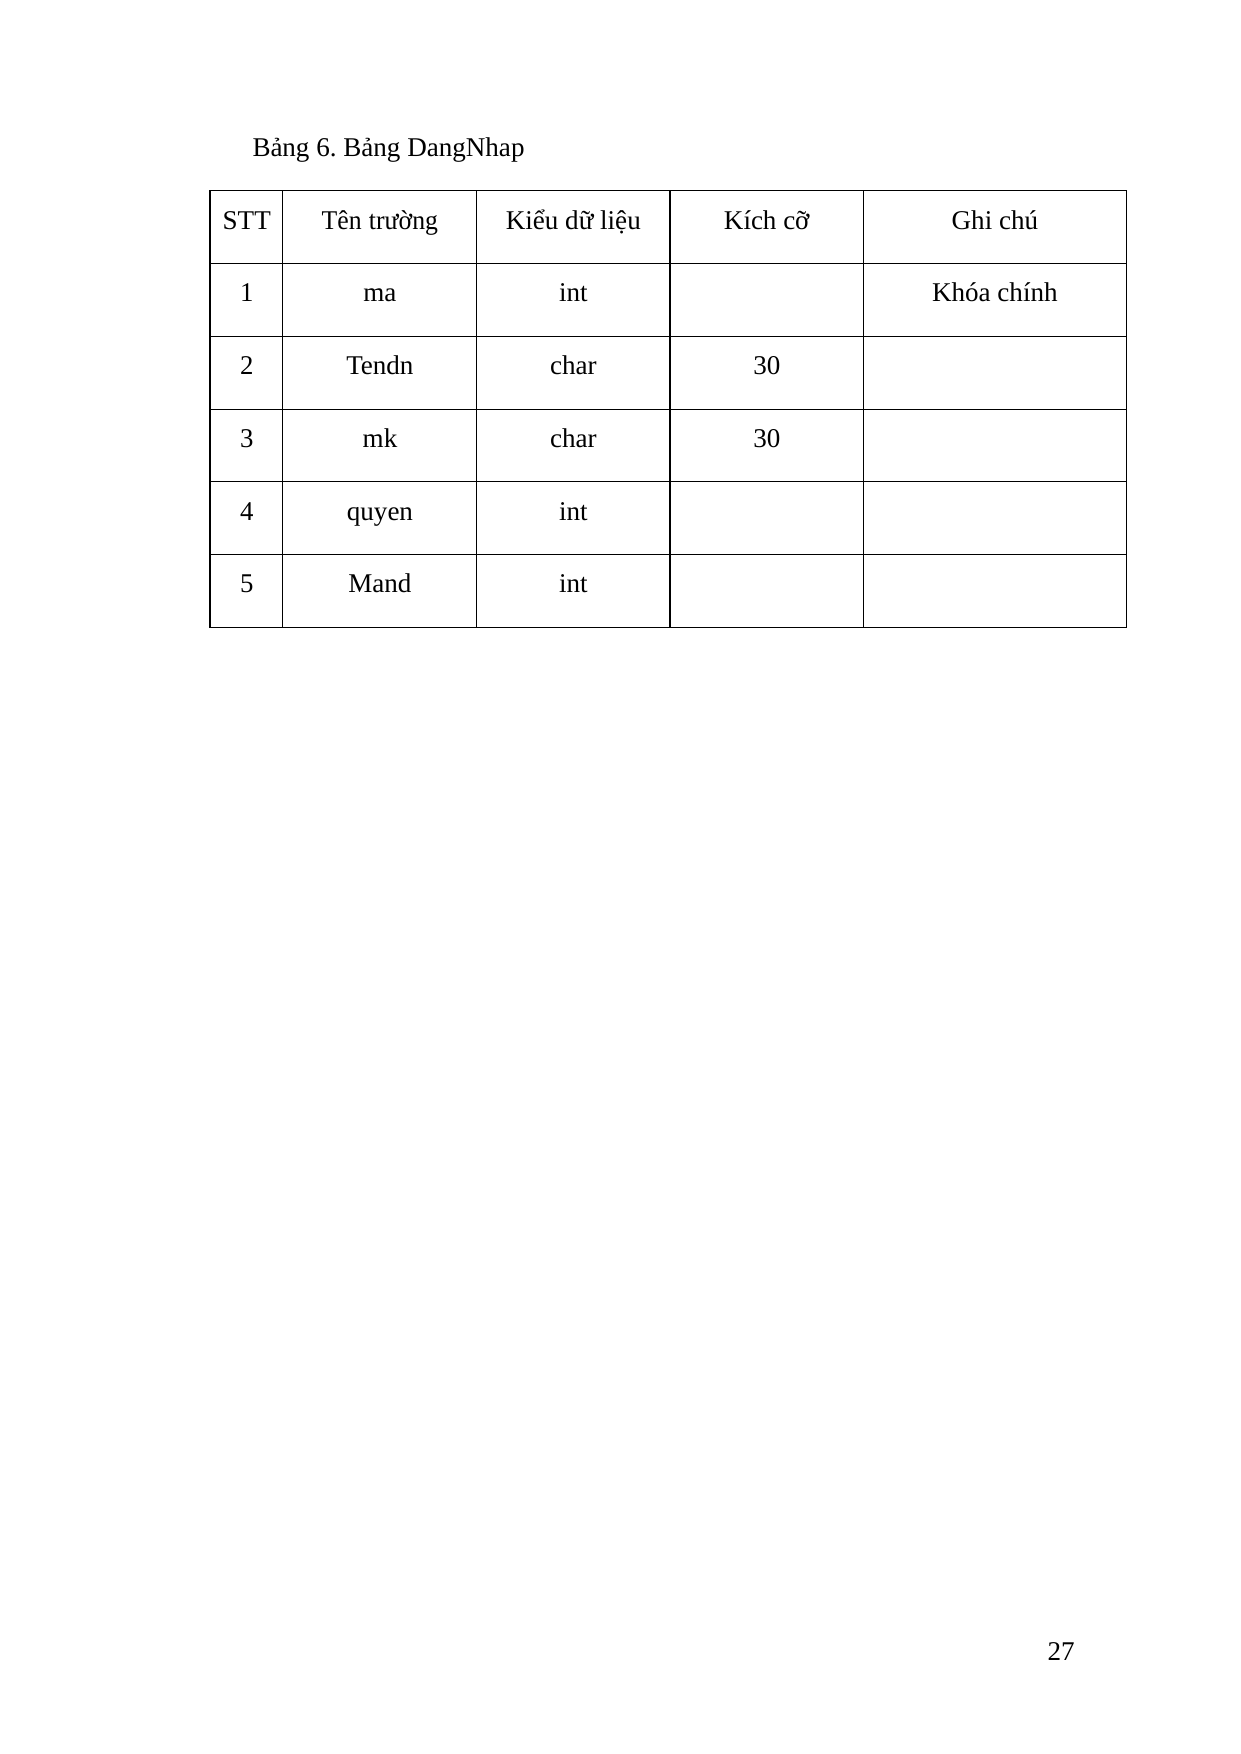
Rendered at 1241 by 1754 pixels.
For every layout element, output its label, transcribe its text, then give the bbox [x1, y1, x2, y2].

table_header Ghi chú [864, 191, 1126, 263]
table_cell 3 [211, 410, 282, 481]
table_cell char [477, 337, 669, 408]
table_cell 30 [671, 410, 863, 481]
table_header Tên trường [283, 191, 476, 263]
table_cell [864, 555, 1126, 627]
table_cell quyen [283, 482, 476, 554]
table_cell [864, 337, 1126, 408]
table_cell 4 [211, 482, 282, 554]
table_cell 1 [211, 264, 282, 336]
table_cell [671, 555, 863, 627]
table_cell [864, 482, 1126, 554]
table_cell Khóa chính [864, 264, 1126, 336]
table_cell Tendn [283, 337, 476, 408]
table_cell int [477, 482, 669, 554]
table_cell [864, 410, 1126, 481]
table_cell Mand [283, 555, 476, 627]
table_cell mk [283, 410, 476, 481]
table_header STT [211, 191, 282, 263]
table_cell 2 [211, 337, 282, 408]
table_cell int [477, 264, 669, 336]
table_cell int [477, 555, 669, 627]
table_cell 30 [671, 337, 863, 408]
table_cell char [477, 410, 669, 481]
table_cell ma [283, 264, 476, 336]
table_header Kích cỡ [671, 191, 863, 263]
text Bảng 6. Bảng DangNhap [177, 131, 1122, 162]
table_cell [671, 264, 863, 336]
table_cell 5 [211, 555, 282, 627]
table_cell [671, 482, 863, 554]
table_header Kiểu dữ liệu [477, 191, 669, 263]
